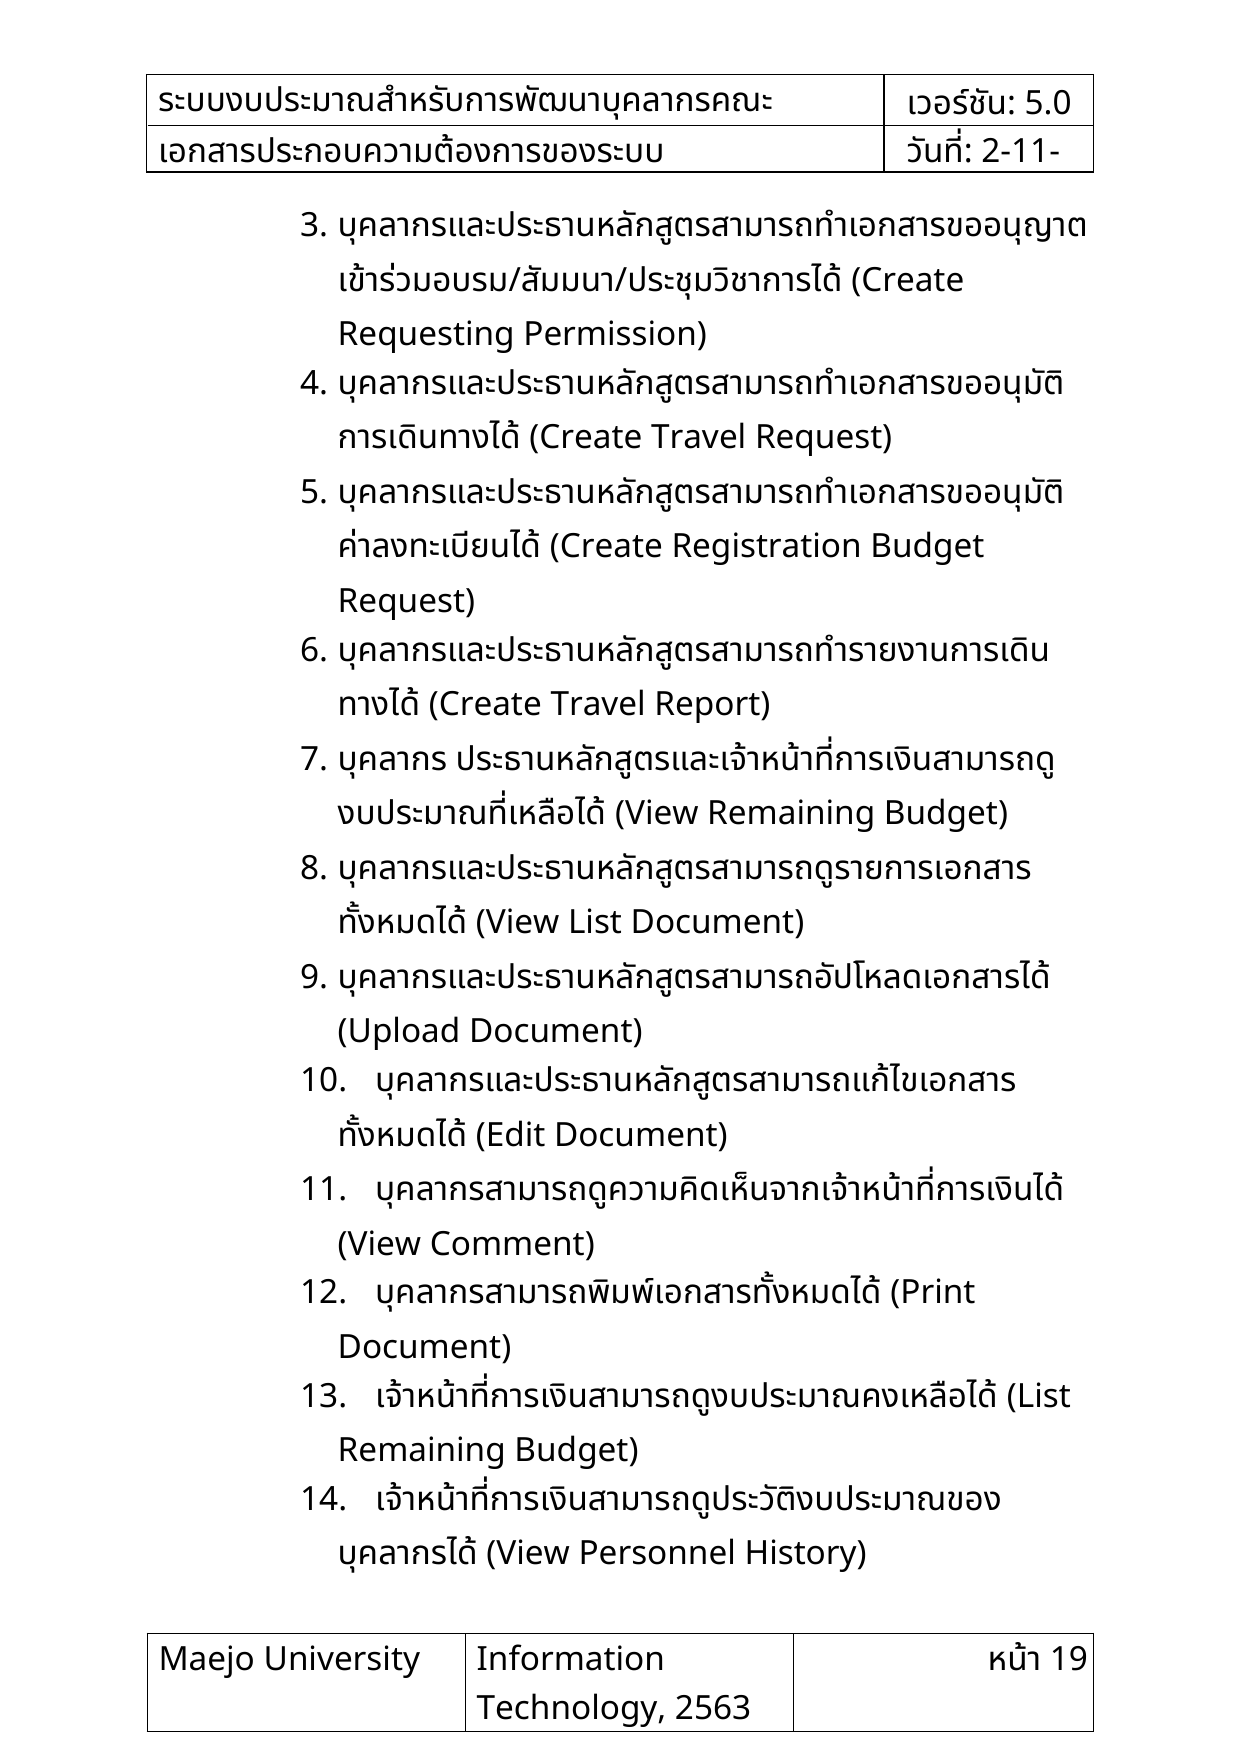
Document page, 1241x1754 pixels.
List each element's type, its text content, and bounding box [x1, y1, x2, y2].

list บุคลากรและประธานหลักสูตรสามารถทำรายงานการเดินทางได้ (Create Travel Report) [300, 625, 1090, 731]
list บุคลากรสามารถดูความคิดเห็นจากเจ้าหน้าที่การเงินได้ (View Comment) [300, 1165, 1090, 1265]
list บุคลากรสามารถพิมพ์เอกสารทั้งหมดได้ (Print Document) [300, 1268, 1090, 1368]
list บุคลากร ประธานหลักสูตรและเจ้าหน้าที่การเงินสามารถดูงบประมาณที่เหลือได้ (View Remaining Budget) [300, 734, 1090, 840]
list บุคลากรและประธานหลักสูตรสามารถดูรายการเอกสารทั้งหมดได้ (View List Document) [300, 844, 1090, 949]
list บุคลากรและประธานหลักสูตรสามารถทำเอกสารขออนุญาตเข้าร่วมอบรม/สัมมนา/ประชุมวิชาการได้ (Create Requesting Permission) [300, 201, 1090, 355]
list บุคลากรและประธานหลักสูตรสามารถแก้ไขเอกสารทั้งหมดได้ (Edit Document) [300, 1056, 1090, 1161]
list บุคลากรและประธานหลักสูตรสามารถทำเอกสารขออนุมัติการเดินทางได้ (Create Travel Request) [300, 358, 1090, 464]
list เจ้าหน้าที่การเงินสามารถดูงบประมาณคงเหลือได้ (List Remaining Budget) [300, 1371, 1090, 1471]
list บุคลากรและประธานหลักสูตรสามารถทำเอกสารขออนุมัติค่าลงทะเบียนได้ (Create Registration Budget Request) [300, 468, 1090, 622]
list บุคลากรและประธานหลักสูตรสามารถอัปโหลดเอกสารได้ (Upload Document) [300, 953, 1090, 1052]
list เจ้าหน้าที่การเงินสามารถดูประวัติงบประมาณของบุคลากรได้ (View Personnel History) [300, 1474, 1090, 1580]
